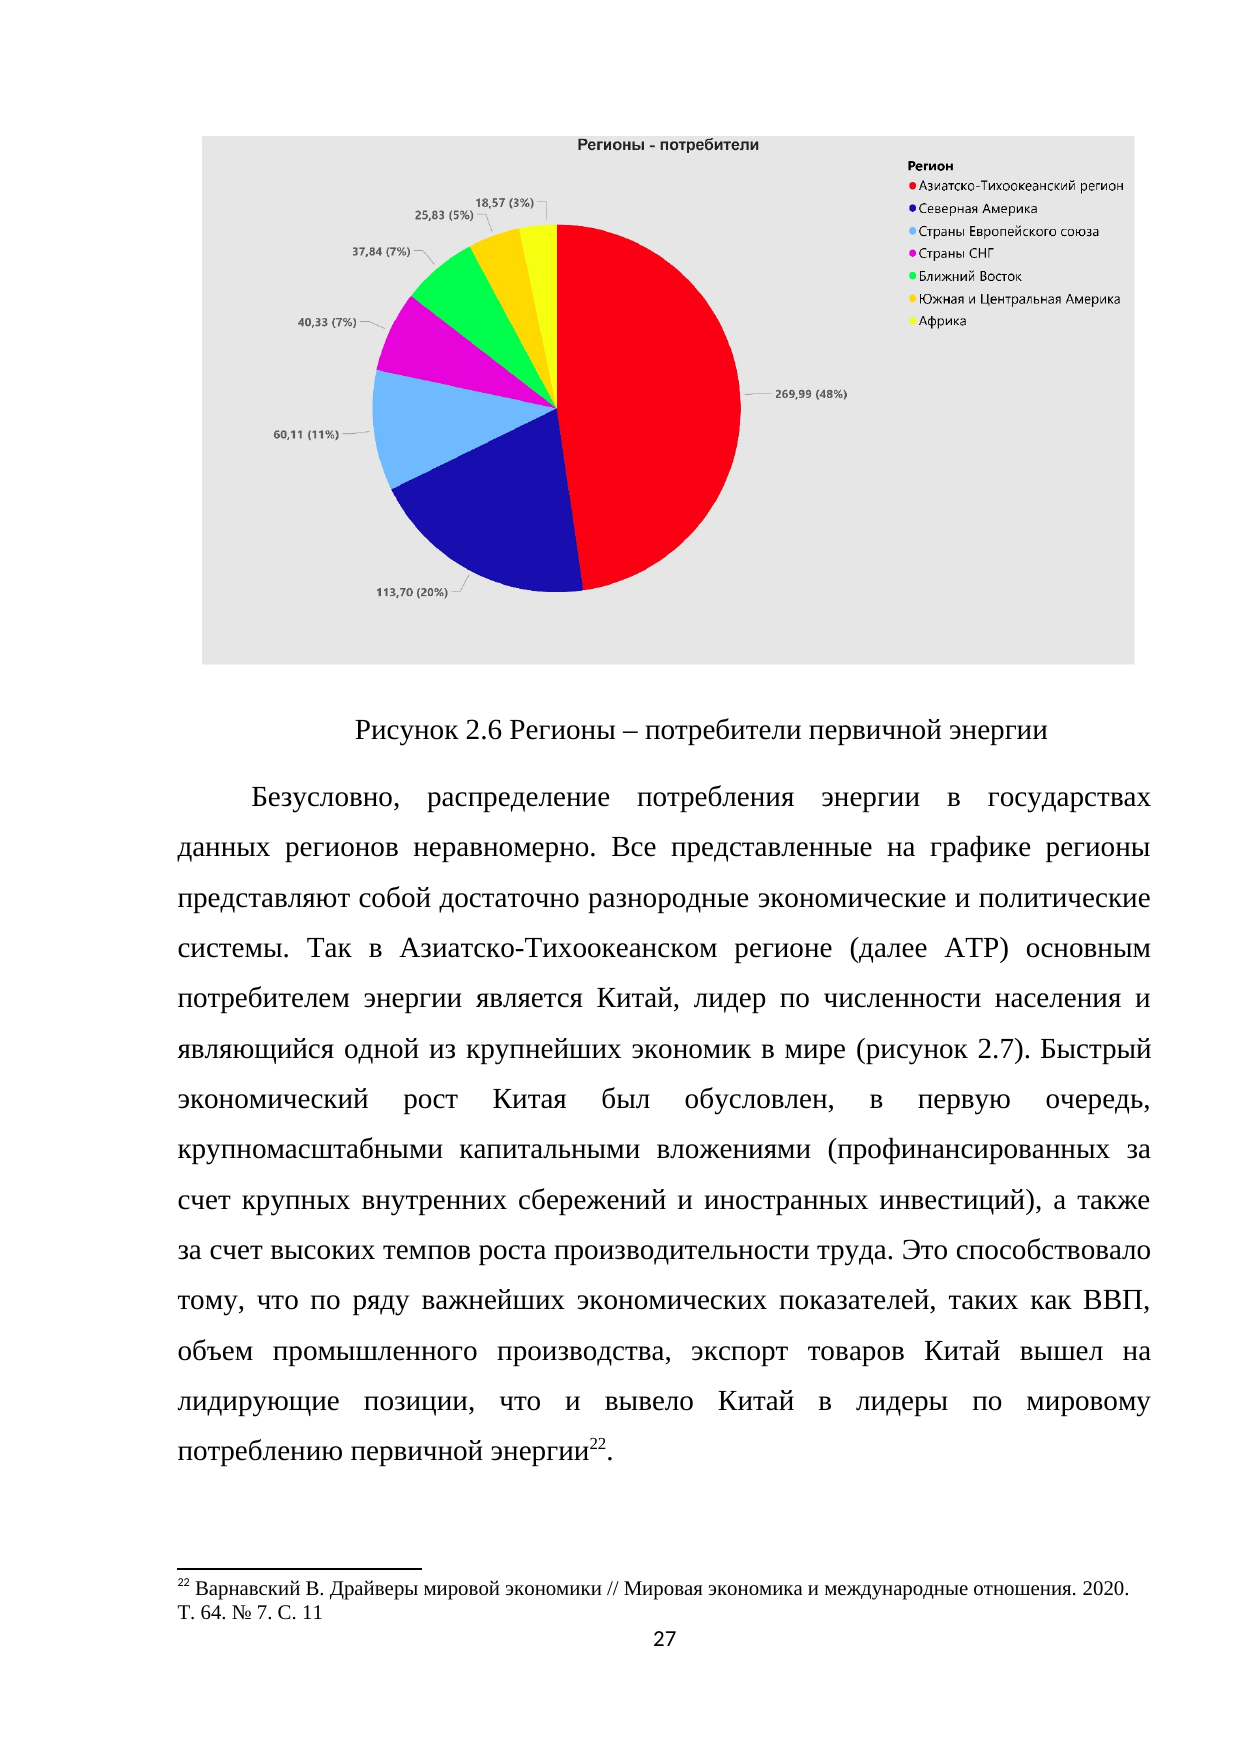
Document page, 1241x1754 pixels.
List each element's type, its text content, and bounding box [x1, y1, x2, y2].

text Безусловно, распределение потребления энергии в государствах данных регионов неравномерно. Все представленные на графике регионы представляют собой достаточно разнородные экономические и политические системы. Так в Азиатско-Тихоокеанском регионе (далее АТР) основным потребителем энергии является Китай, лидер по численности населения и являющийся одной из крупнейших экономик в мире (рисунок 2.7). Быстрый экономический рост Китая был обусловлен, в первую очередь, крупномасштабными капитальными вложениями (профинансированных за счет крупных внутренних сбережений и иностранных инвестиций), а также за счет высоких темпов роста производительности труда. Это способствовало тому, что по ряду важнейших экономических показателей, таких как ВВП, объем промышленного производства, экспорт товаров Китай вышел на лидирующие позиции, что и вывело Китай в лидеры по мировому потреблению первичной энергии. [177, 779, 1152, 1467]
text Рисунок 2.6 Регионы – потребители первичной энергии [177, 712, 1152, 746]
picture [177, 118, 1152, 682]
